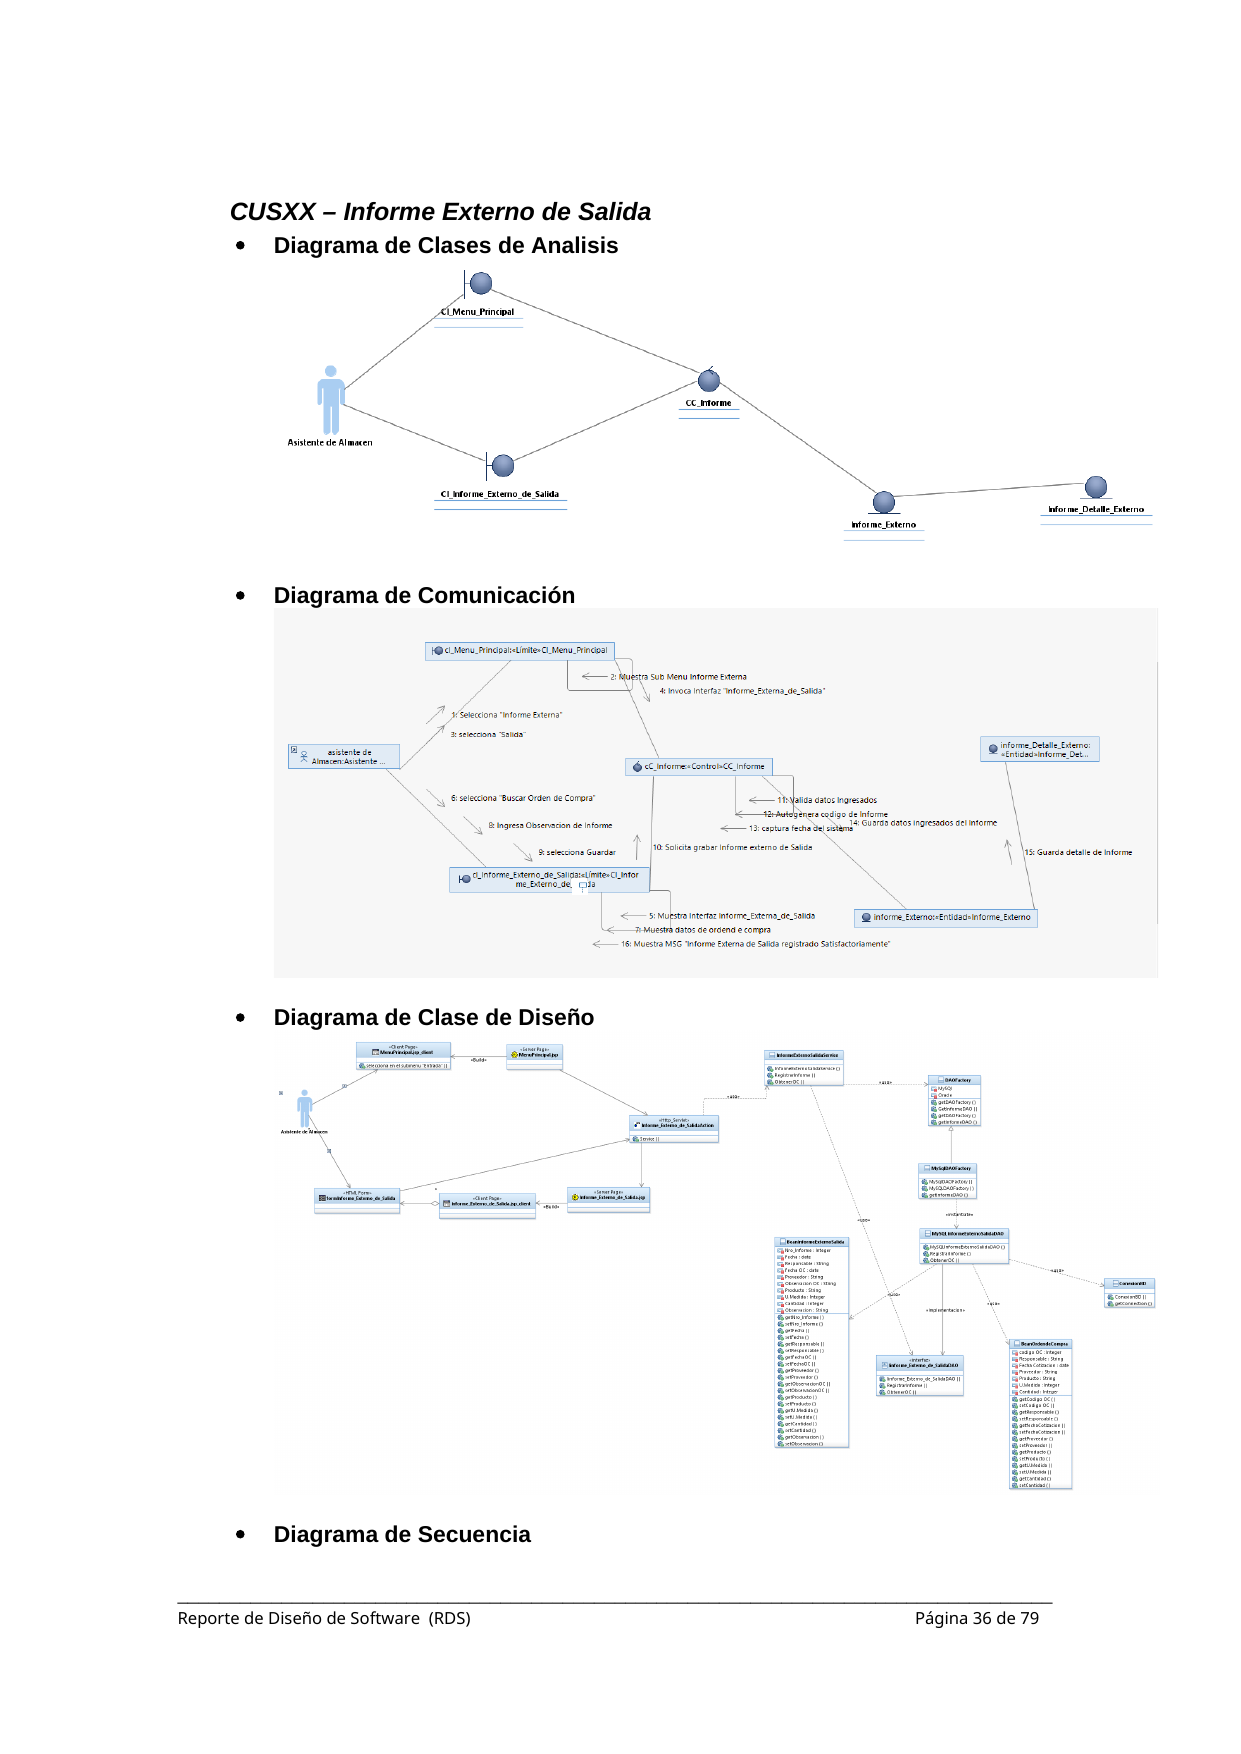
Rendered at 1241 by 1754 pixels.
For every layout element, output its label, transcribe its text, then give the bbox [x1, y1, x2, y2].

picture [273, 1030, 1160, 1495]
list Diagrama de Comunicación [236, 582, 1063, 608]
list Diagrama de Secuencia [236, 1521, 1063, 1547]
list Diagrama de Clase de Diseño [236, 1004, 1063, 1031]
list Diagrama de Clases de Analisis [236, 232, 1063, 258]
picture [273, 608, 1159, 978]
picture [273, 258, 1160, 556]
subtitle CUSXX – Informe Externo de Salida [229, 197, 1063, 226]
